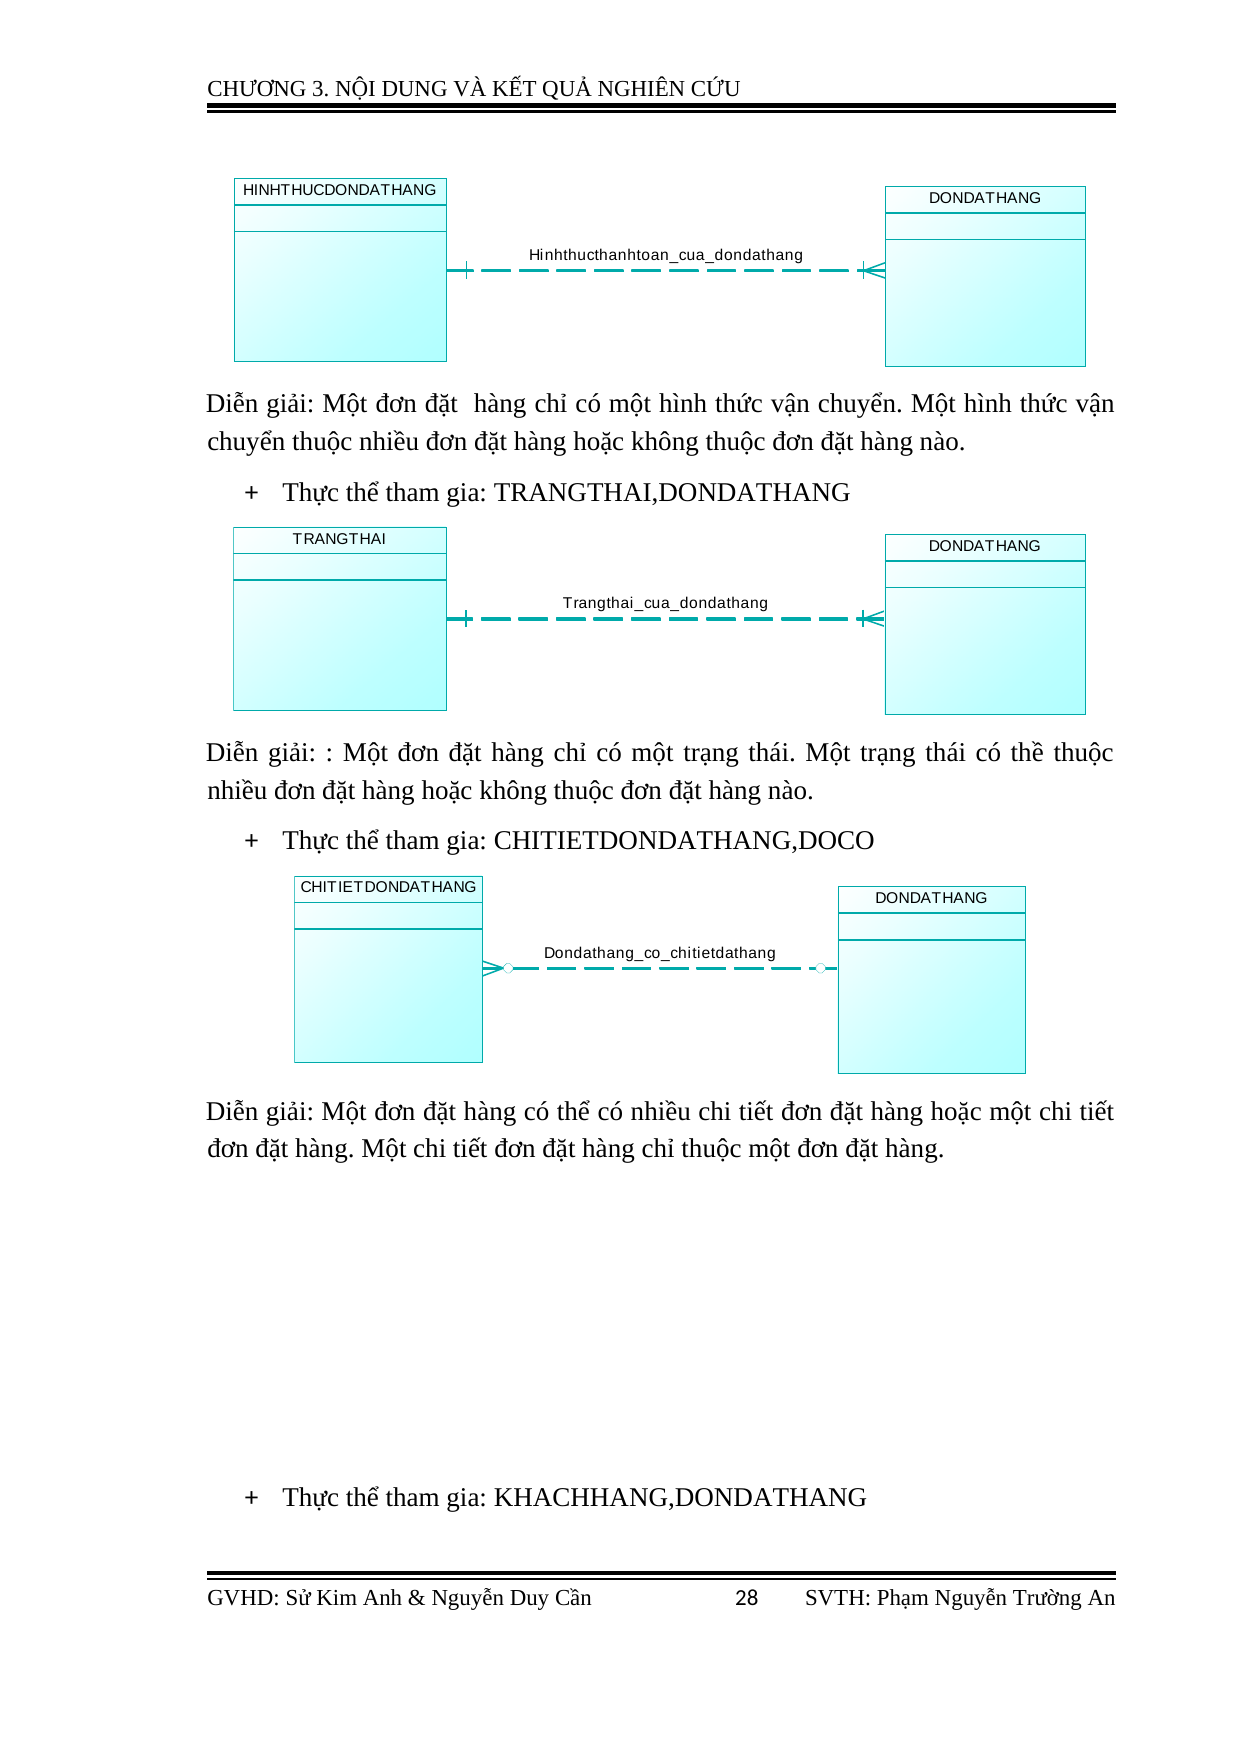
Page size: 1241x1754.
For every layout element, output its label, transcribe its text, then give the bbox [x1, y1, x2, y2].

text Diễn giải: Một đơn đặt hàng chỉ có một hình thức vận chuyển. Một hình thức vận chuyển thuộc nhiều đơn đặt hàng hoặc không thuộc đơn đặt hàng nào. [206, 388, 1116, 456]
list Thực thể tham gia: CHITIETDONDATHANG,DOCO [244, 823, 1116, 857]
text Diễn giải: : Một đơn đặt hàng chỉ có một trạng thái. Một trạng thái có thề thuộc nhiều đơn đặt hàng hoặc không thuộc đơn đặt hàng nào. [206, 736, 1116, 805]
list Thực thể tham gia: TRANGTHAI,DONDATHANG [244, 475, 1116, 508]
list Thực thể tham gia: KHACHHANG,DONDATHANG [244, 1481, 1116, 1514]
text Diễn giải: Một đơn đặt hàng có thể có nhiều chi tiết đơn đặt hàng hoặc một chi tiết đơn đặt hàng. Một chi tiết đơn đặt hàng chỉ thuộc một đơn đặt hàng. [206, 1095, 1116, 1163]
